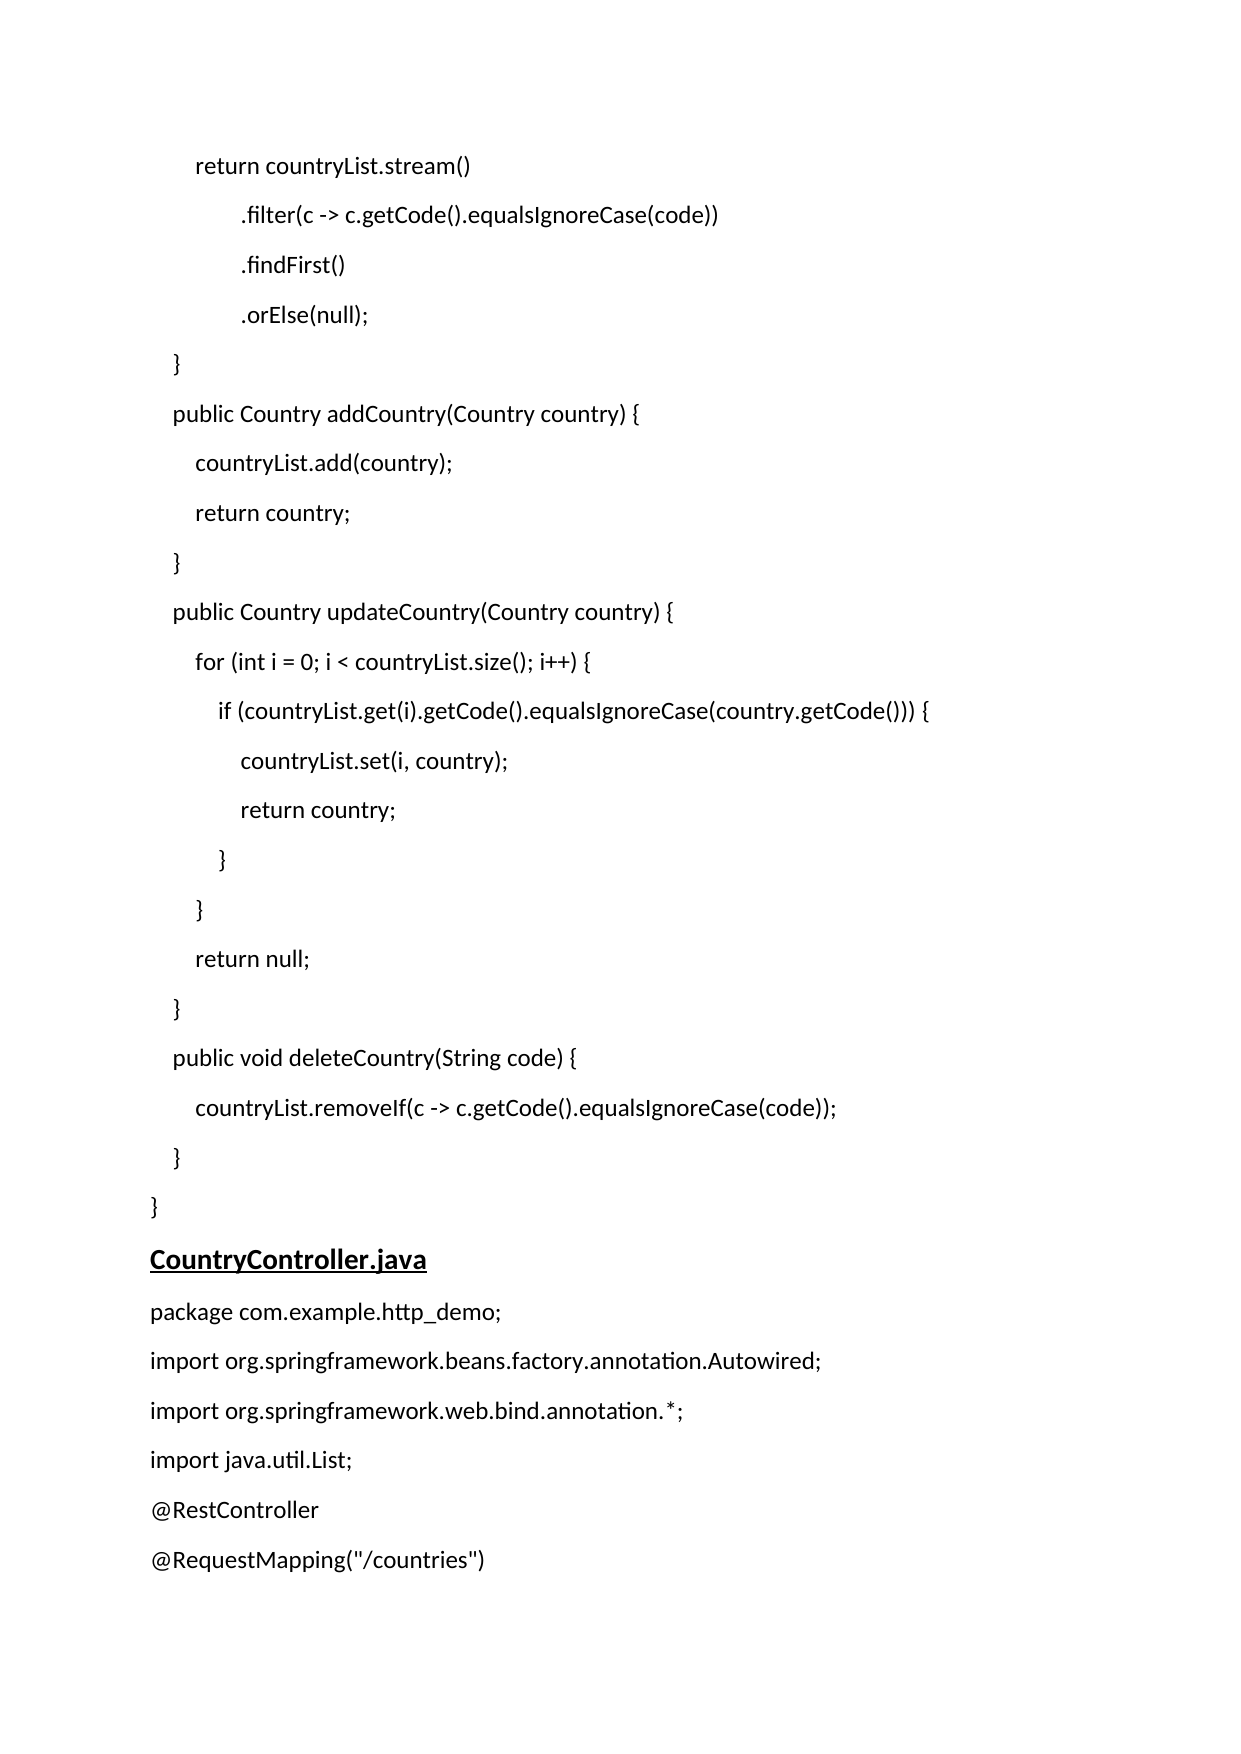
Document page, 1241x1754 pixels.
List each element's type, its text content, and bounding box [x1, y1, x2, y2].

text } [150, 1191, 1090, 1222]
text for (int i = 0; i < countryList.size(); i++) { [150, 646, 1090, 676]
text } [150, 348, 1090, 379]
text public Country updateCountry(Country country) { [150, 596, 1090, 627]
text @RequestMapping("/countries") [150, 1544, 1090, 1574]
text .filter(c -> c.getCode().equalsIgnoreCase(code)) [150, 199, 1090, 230]
text countryList.set(i, country); [150, 745, 1090, 776]
text .orElse(null); [150, 299, 1090, 329]
text CountryController.java [150, 1241, 1090, 1276]
text countryList.add(country); [150, 447, 1090, 478]
text import java.util.List; [150, 1445, 1090, 1475]
text import org.springframework.beans.factory.annotation.Autowired; [150, 1346, 1090, 1376]
text } [150, 993, 1090, 1023]
text return country; [150, 794, 1090, 825]
text .findFirst() [150, 249, 1090, 280]
text return country; [150, 497, 1090, 528]
text } [150, 1142, 1090, 1172]
text } [150, 844, 1090, 875]
text public Country addCountry(Country country) { [150, 398, 1090, 428]
text import org.springframework.web.bind.annotation.*; [150, 1395, 1090, 1426]
text return null; [150, 943, 1090, 974]
text @RestController [150, 1494, 1090, 1525]
text countryList.removeIf(c -> c.getCode().equalsIgnoreCase(code)); [150, 1092, 1090, 1123]
text return countryList.stream() [150, 150, 1090, 181]
text if (countryList.get(i).getCode().equalsIgnoreCase(country.getCode())) { [150, 695, 1090, 726]
text package com.example.http_demo; [150, 1296, 1090, 1326]
text } [150, 894, 1090, 924]
text } [150, 547, 1090, 577]
text public void deleteCountry(String code) { [150, 1042, 1090, 1073]
